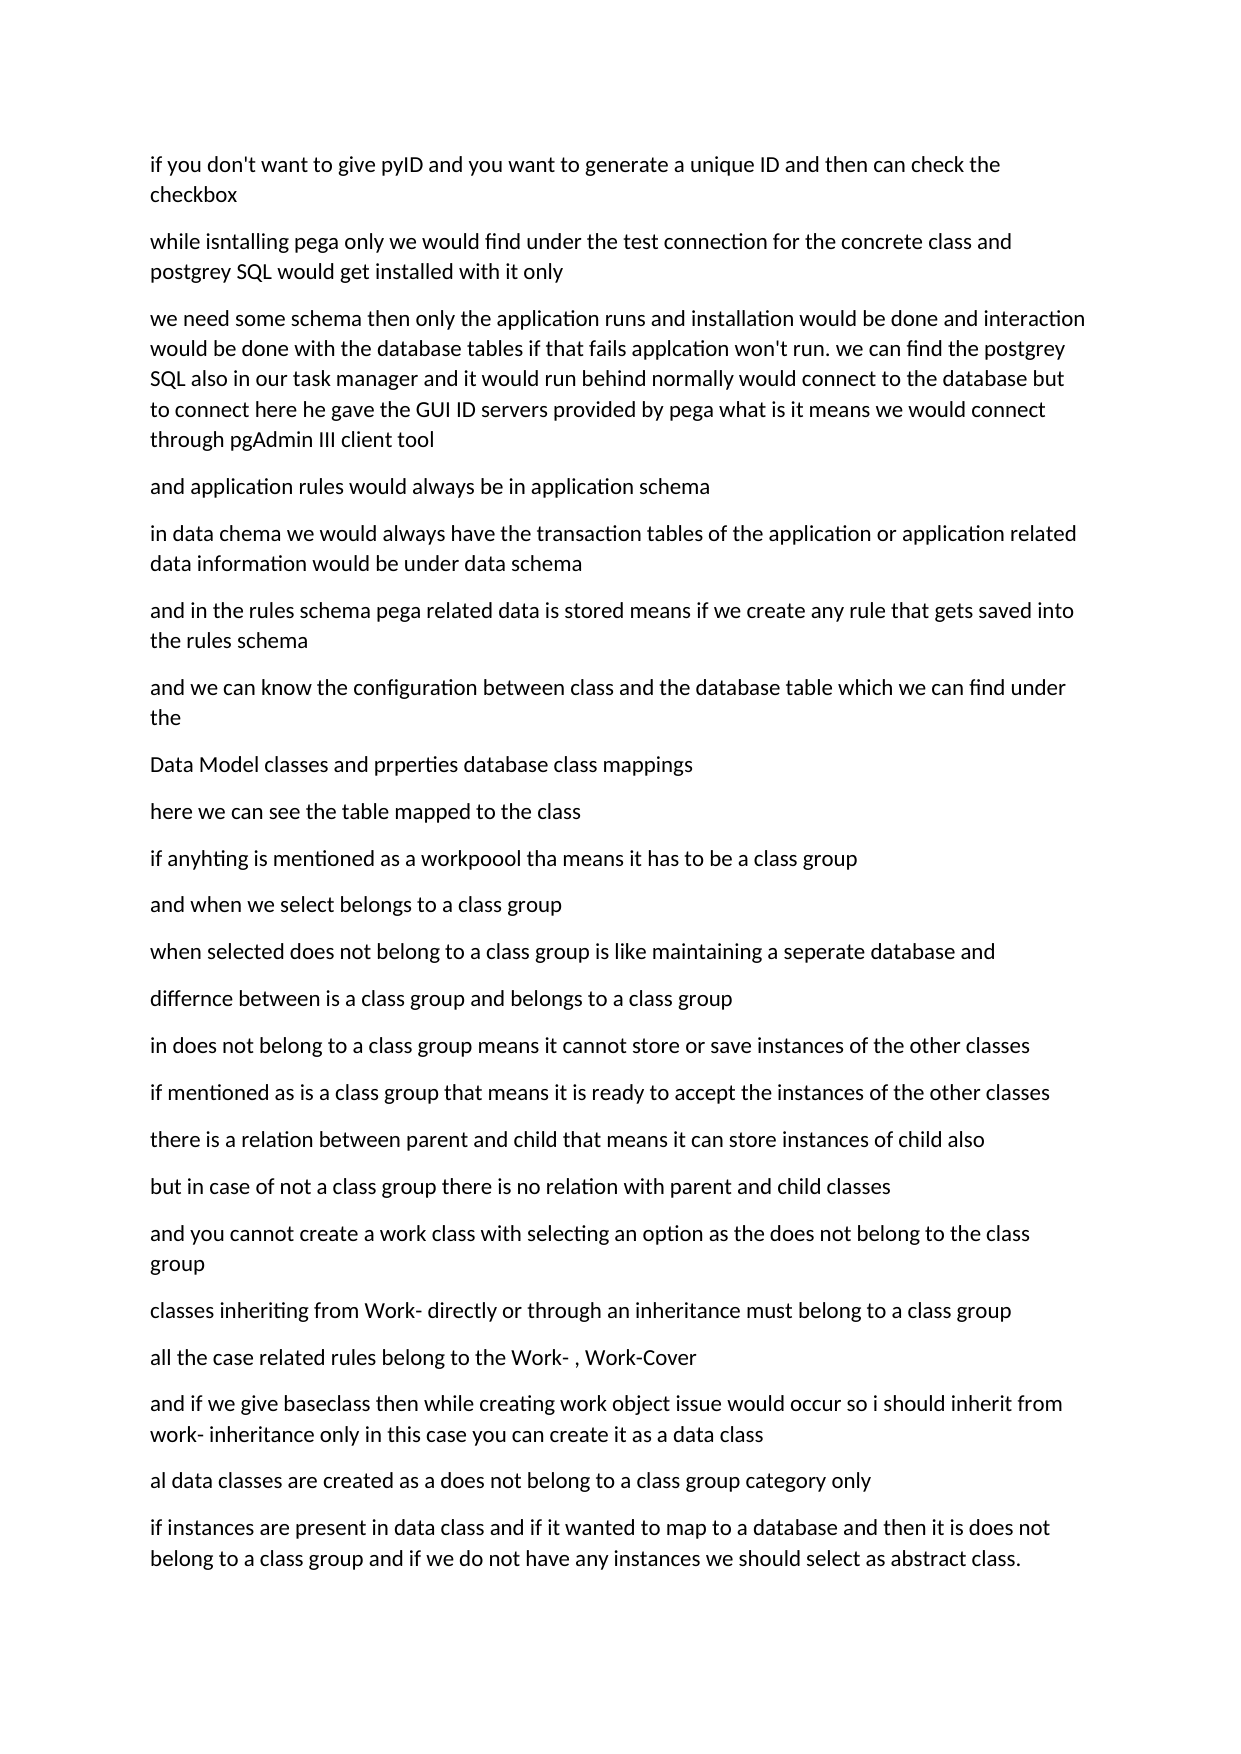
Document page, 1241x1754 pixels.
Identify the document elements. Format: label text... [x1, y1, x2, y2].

text and you cannot create a work class with selecting an option as the does not belong to the class group [150, 1219, 1090, 1277]
text all the case related rules belong to the Work- , Work-Cover [150, 1343, 1090, 1371]
text classes inheriting from Work- directly or through an inheritance must belong to a class group [150, 1296, 1090, 1324]
text in data chema we would always have the transaction tables of the application or application related data information would be under data schema [150, 519, 1090, 577]
text Data Model classes and prperties database class mappings [150, 750, 1090, 778]
text here we can see the table mapped to the class [150, 797, 1090, 825]
text if you don't want to give pyID and you want to generate a unique ID and then can check the checkbox [150, 150, 1090, 208]
text and application rules would always be in application schema [150, 472, 1090, 500]
text and if we give baseclass then while creating work object issue would occur so i should inherit from work- inheritance only in this case you can create it as a data class [150, 1389, 1090, 1448]
text there is a relation between parent and child that means it can store instances of child also [150, 1125, 1090, 1153]
text if anyhting is mentioned as a workpoool tha means it has to be a class group [150, 844, 1090, 872]
text while isntalling pega only we would find under the test connection for the concrete class and postgrey SQL would get installed with it only [150, 227, 1090, 285]
text and we can know the configuration between class and the database table which we can find under the [150, 673, 1090, 731]
text when selected does not belong to a class group is like maintaining a seperate database and [150, 937, 1090, 966]
text we need some schema then only the application runs and installation would be done and interaction would be done with the database tables if that fails applcation won't run. we can find the postgrey SQL also in our task manager and it would run behind normally would connect to the database but to connect here he gave the GUI ID servers provided by pega what is it means we would connect through pgAdmin III client tool [150, 304, 1090, 453]
text if instances are present in data class and if it wanted to map to a database and then it is does not belong to a class group and if we do not have any instances we should select as abstract class. [150, 1513, 1090, 1572]
text and in the rules schema pega related data is stored means if we create any rule that gets saved into the rules schema [150, 596, 1090, 654]
text in does not belong to a class group means it cannot store or save instances of the other classes [150, 1031, 1090, 1059]
text and when we select belongs to a class group [150, 891, 1090, 919]
text but in case of not a class group there is no relation with parent and child classes [150, 1172, 1090, 1200]
text differnce between is a class group and belongs to a class group [150, 984, 1090, 1012]
text if mentioned as is a class group that means it is ready to accept the instances of the other classes [150, 1078, 1090, 1106]
text al data classes are created as a does not belong to a class group category only [150, 1467, 1090, 1495]
